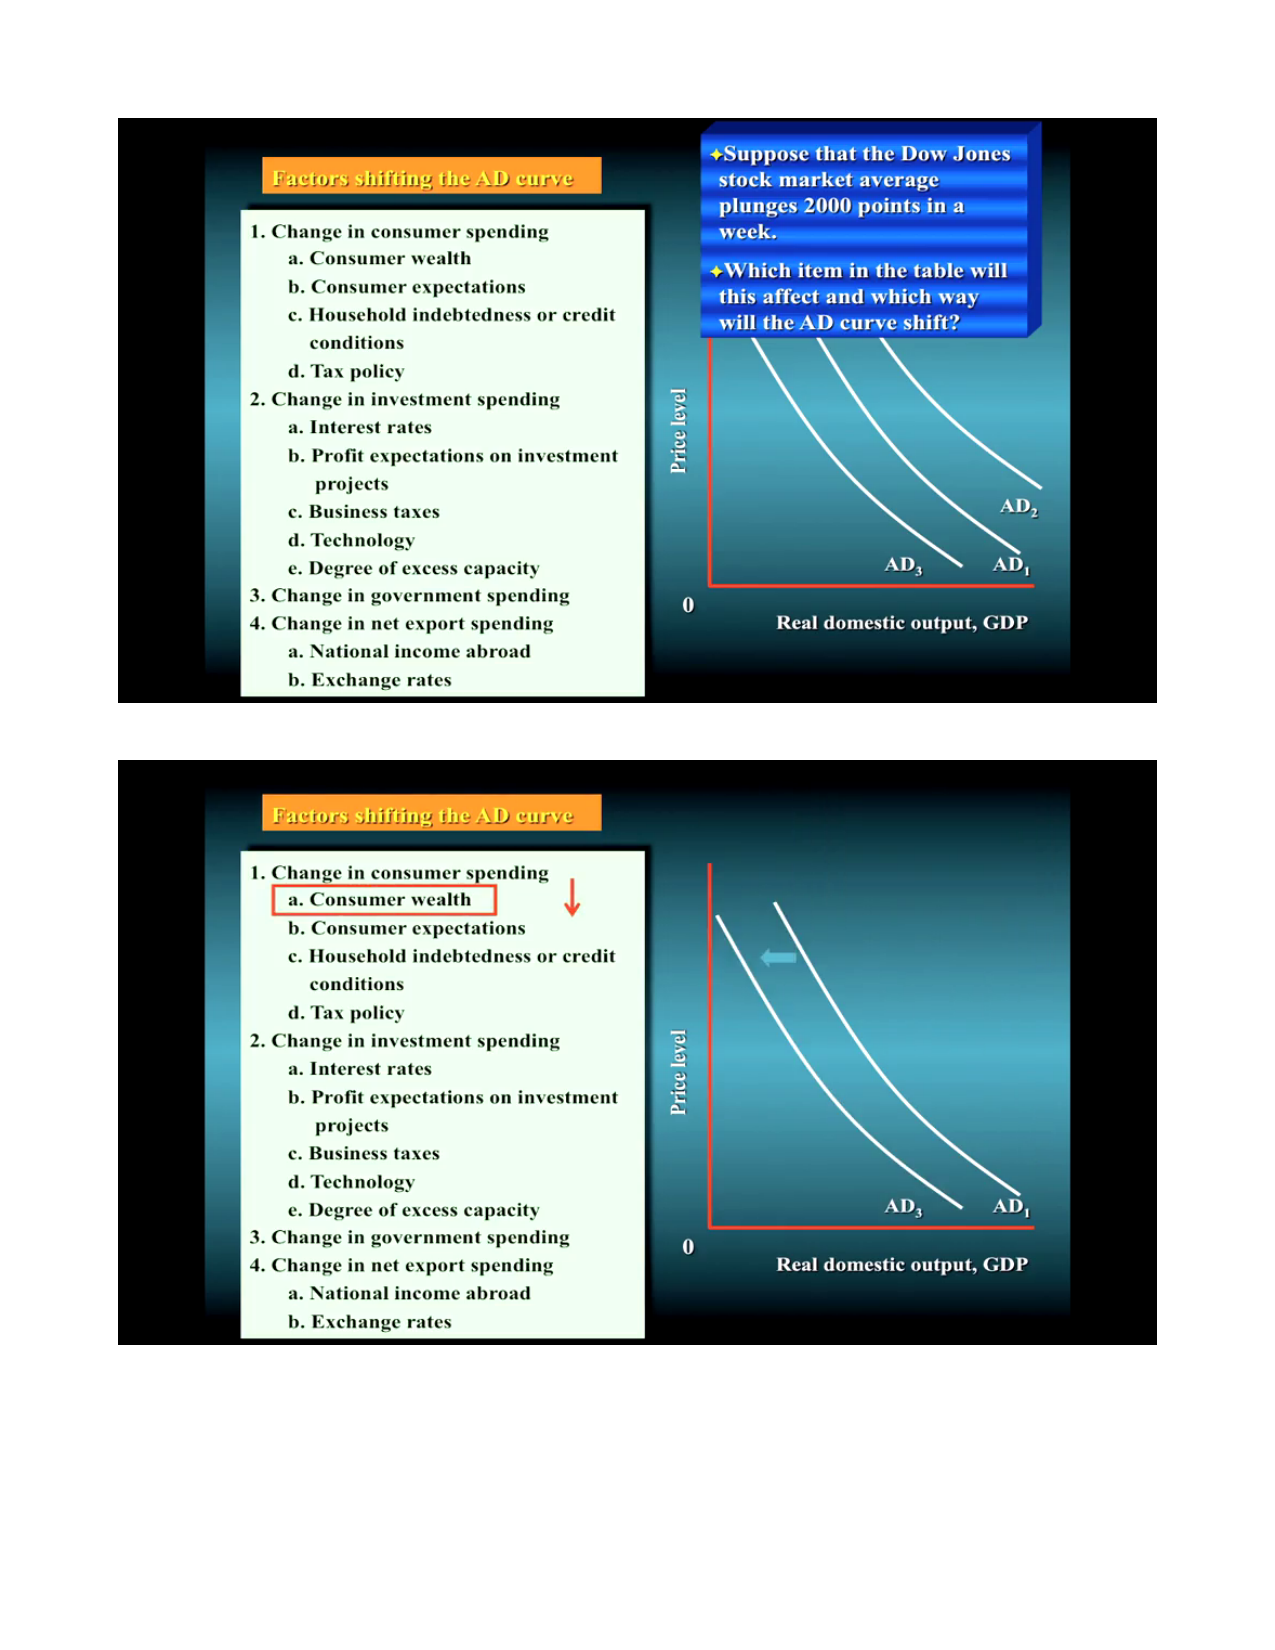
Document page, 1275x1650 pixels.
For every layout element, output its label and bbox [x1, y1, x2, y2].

picture [118, 760, 1157, 1345]
picture [118, 118, 1157, 703]
